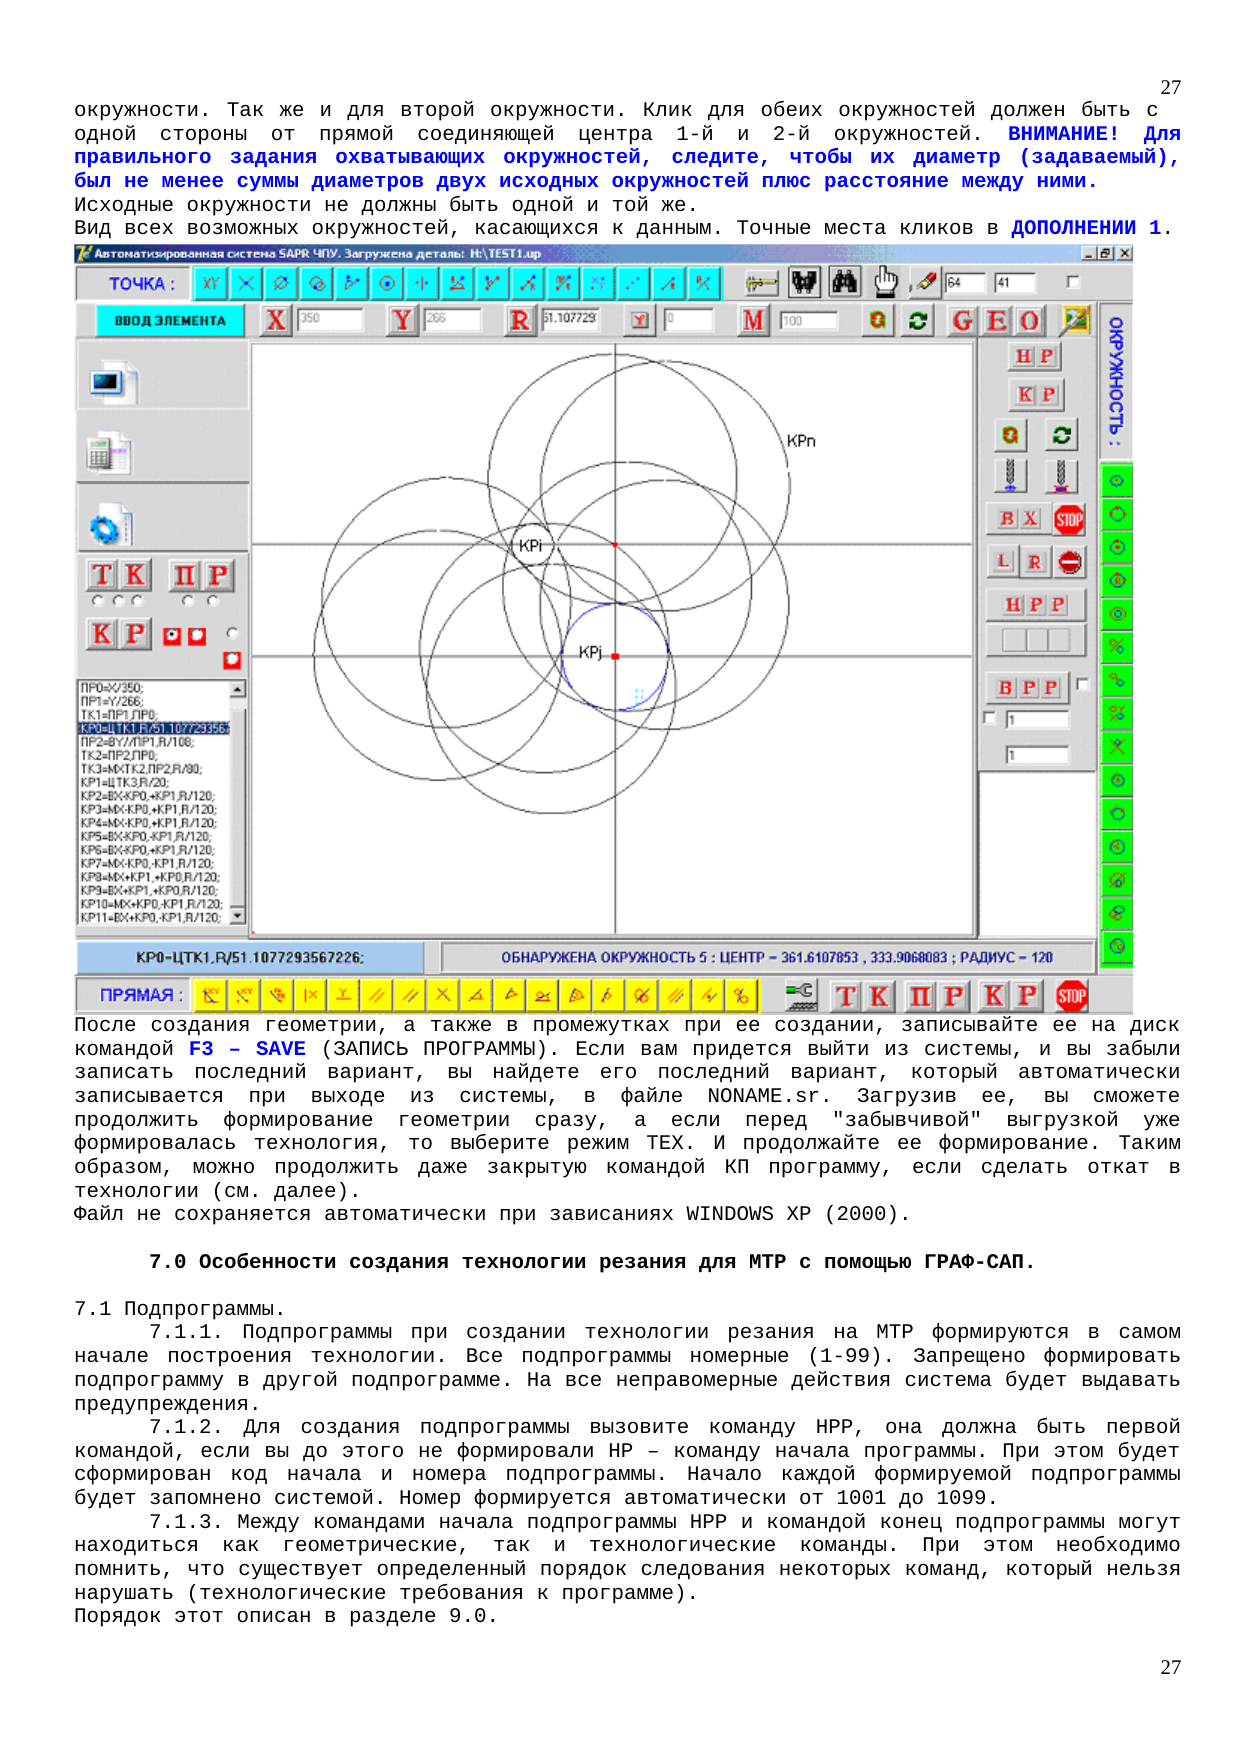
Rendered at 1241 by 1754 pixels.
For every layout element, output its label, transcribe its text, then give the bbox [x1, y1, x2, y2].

text 7.1.1. Подпрограммы при создании технологии резания на МТР формируются в самом начале построения технологии. Все подпрограммы номерные (1-99). Запрещено формировать подпрограмму в другой подпрограмме. На все неправомерные действия система будет выдавать предупреждения. [74, 1322, 1181, 1416]
text Порядок этот описан в разделе 9.0. [74, 1605, 1181, 1629]
text 7.1.2. Для создания подпрограммы вызовите команду НРР, она должна быть первой командой, если вы до этого не формировали НР – команду начала программы. При этом будет сформирован код начала и номера подпрограммы. Начало каждой формируемой подпрограммы будет запомнено системой. Номер формируется автоматически от 1001 до 1099. [74, 1416, 1181, 1511]
picture [73, 241, 1134, 1015]
text После создания геометрии, а также в промежутках при ее создании, записывайте ее на диск командой F3 – SAVE (ЗАПИСЬ ПРОГРАММЫ). Если вам придется выйти из системы, и вы забыли записать последний вариант, вы найдете его последний вариант, который автоматически записывается при выходе из системы, в файле NONAME.sr. Загрузив ее, вы сможете продолжить формирование геометрии сразу, а если перед "забывчивой" выгрузкой уже формировалась технология, то выберите режим ТЕХ. И продолжайте ее формирование. Таким образом, можно продолжить даже закрытую командой КП программу, если сделать откат в технологии (см. далее). [74, 1014, 1181, 1203]
text Исходные окружности не должны быть одной и той же. [74, 194, 1181, 217]
text Файл не сохраняется автоматически при зависаниях WINDOWS XP (2000). [74, 1203, 1181, 1227]
text Вид всех возможных окружностей, касающихся к данным. Точные места кликов в ДОПОЛНЕНИИ 1. [74, 217, 1181, 241]
text 7.0 Особенности создания технологии резания для МТР с помощью ГРАФ-САП. [74, 1251, 1181, 1274]
text 7.1 Подпрограммы. [74, 1298, 1181, 1322]
text 7.1.3. Между командами начала подпрограммы НРР и командой конец подпрограммы могут находиться как геометрические, так и технологические команды. При этом необходимо помнить, что существует определенный порядок следования некоторых команд, который нельзя нарушать (технологические требования к программе). [74, 1511, 1181, 1605]
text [74, 99, 1181, 194]
